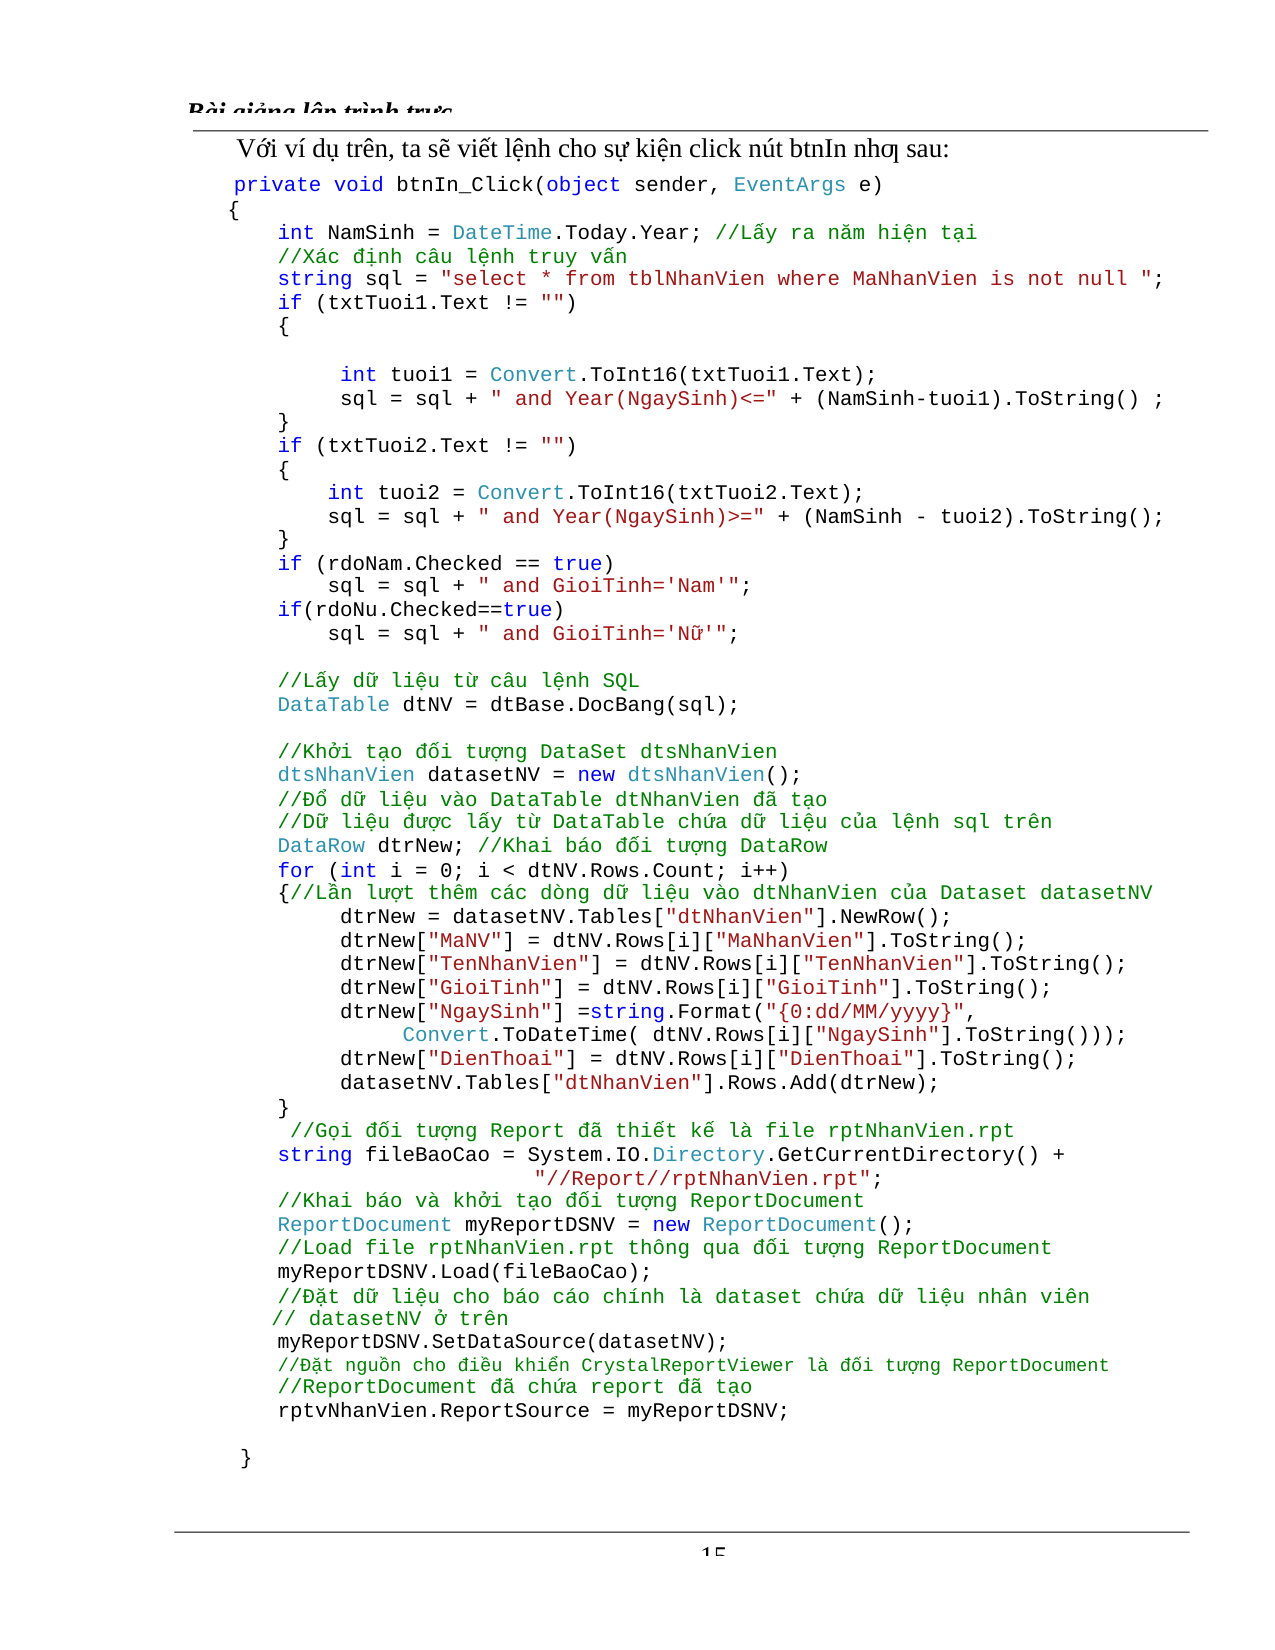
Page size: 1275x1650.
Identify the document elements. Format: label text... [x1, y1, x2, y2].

text Convert.ToDateTime( dtNV.Rows[i]["NgaySinh"].ToString())); dtrNew["DienThoai"] = dtNV.Rows[i]["DienThoai"].ToString(); datasetNV.Tables["dtNhanVien"].Rows.Add(dtrNew); [340, 1024, 1129, 1095]
text //ReportDocument đã chứa report đã tạo rptvNhanVien.ReportSource = myReportDSNV; [277, 1376, 792, 1423]
text { [277, 316, 1239, 339]
text sql = sql + " and GioiTinh='Nam'"; if(rdoNu.Checked==true) [277, 575, 754, 623]
text //Xác định câu lệnh truy vấn [277, 245, 1239, 268]
text {//Lần lượt thêm các dòng dữ liệu vào dtNhanVien của Dataset datasetNV dtrNew = datasetNV.Tables["dtNhanVien"].NewRow(); [277, 882, 1154, 930]
text if (txtTuoi2.Text != "") [277, 434, 1239, 457]
text sql = sql + " and Year(NgaySinh)>=" + (NamSinh - tuoi2).ToString(); [327, 504, 1239, 528]
text } [277, 528, 1239, 552]
text dtrNew["MaNV"] = dtNV.Rows[i]["MaNhanVien"].ToString(); dtrNew["TenNhanVien"] = dtNV.Rows[i]["TenNhanVien"].ToString(); dtrNew["GioiTinh"] = dtNV.Rows[i]["GioiTinh"].ToString(); dtrNew["NgaySinh"] =string.Format("{0:dd/MM/yyyy}", [340, 930, 1129, 1024]
text } [277, 410, 1239, 433]
text int NamSinh = DateTime.Today.Year; //Lấy ra năm hiện tại [277, 221, 1239, 244]
text //Đặt nguồn cho điều khiển CrystalReportViewer là đối tượng ReportDocument [277, 1355, 1239, 1376]
text { [227, 197, 1239, 221]
text // datasetNV ở trên myReportDSNV.SetDataSource(datasetNV); [271, 1308, 798, 1355]
text { [277, 457, 1239, 481]
text //Lấy dữ liệu từ câu lệnh SQL DataTable dtNV = dtBase.DocBang(sql); [277, 670, 740, 717]
text } [277, 1095, 1239, 1119]
text if (rdoNam.Checked == true) [277, 552, 1239, 575]
text } [240, 1447, 1239, 1471]
text int tuoi1 = Convert.ToInt16(txtTuoi1.Text); [340, 363, 1239, 386]
text //Dữ liệu được lấy từ DataTable chứa dữ liệu của lệnh sql trên DataRow dtrNew; //Khai báo đối tượng DataRow [277, 812, 1054, 859]
text //Đặt dữ liệu cho báo cáo chính là dataset chứa dữ liệu nhân viên [277, 1284, 1239, 1308]
text private void btnIn_Click(object sender, EventArgs e) [233, 174, 1239, 197]
text for (int i = 0; i < dtNV.Rows.Count; i++) [277, 859, 1239, 882]
text //Khai báo và khởi tạo đối tượng ReportDocument ReportDocument myReportDSNV = new ReportDocument(); [277, 1190, 917, 1237]
text //Khởi tạo đối tượng DataSet dtsNhanVien dtsNhanVien datasetNV = new dtsNhanVien(); [277, 741, 804, 788]
text Với ví dụ trên, ta sẽ viết lệnh cho sự kiện click nút btnIn nhƣ sau: [236, 132, 1239, 163]
text sql = sql + " and Year(NgaySinh)<=" + (NamSinh-tuoi1).ToString() ; [340, 386, 1239, 410]
text int tuoi2 = Convert.ToInt16(txtTuoi2.Text); [327, 481, 1239, 504]
text //Load file rptNhanVien.rpt thông qua đối tượng ReportDocument myReportDSNV.Load(fileBaoCao); [277, 1237, 1054, 1284]
text string fileBaoCao = System.IO.Directory.GetCurrentDirectory() + [277, 1143, 1239, 1166]
text "//Report//rptNhanVien.rpt"; [533, 1166, 1239, 1190]
text sql = sql + " and GioiTinh='Nữ'"; [327, 623, 1239, 646]
text //Đổ dữ liệu vào DataTable dtNhanVien đã tạo [277, 788, 1239, 812]
text //Gọi đối tượng Report đã thiết kế là file rptNhanVien.rpt [290, 1119, 1239, 1142]
text string sql = "select * from tblNhanVien where MaNhanVien is not null "; if (txtTuoi1.Text != "") [277, 268, 1167, 316]
